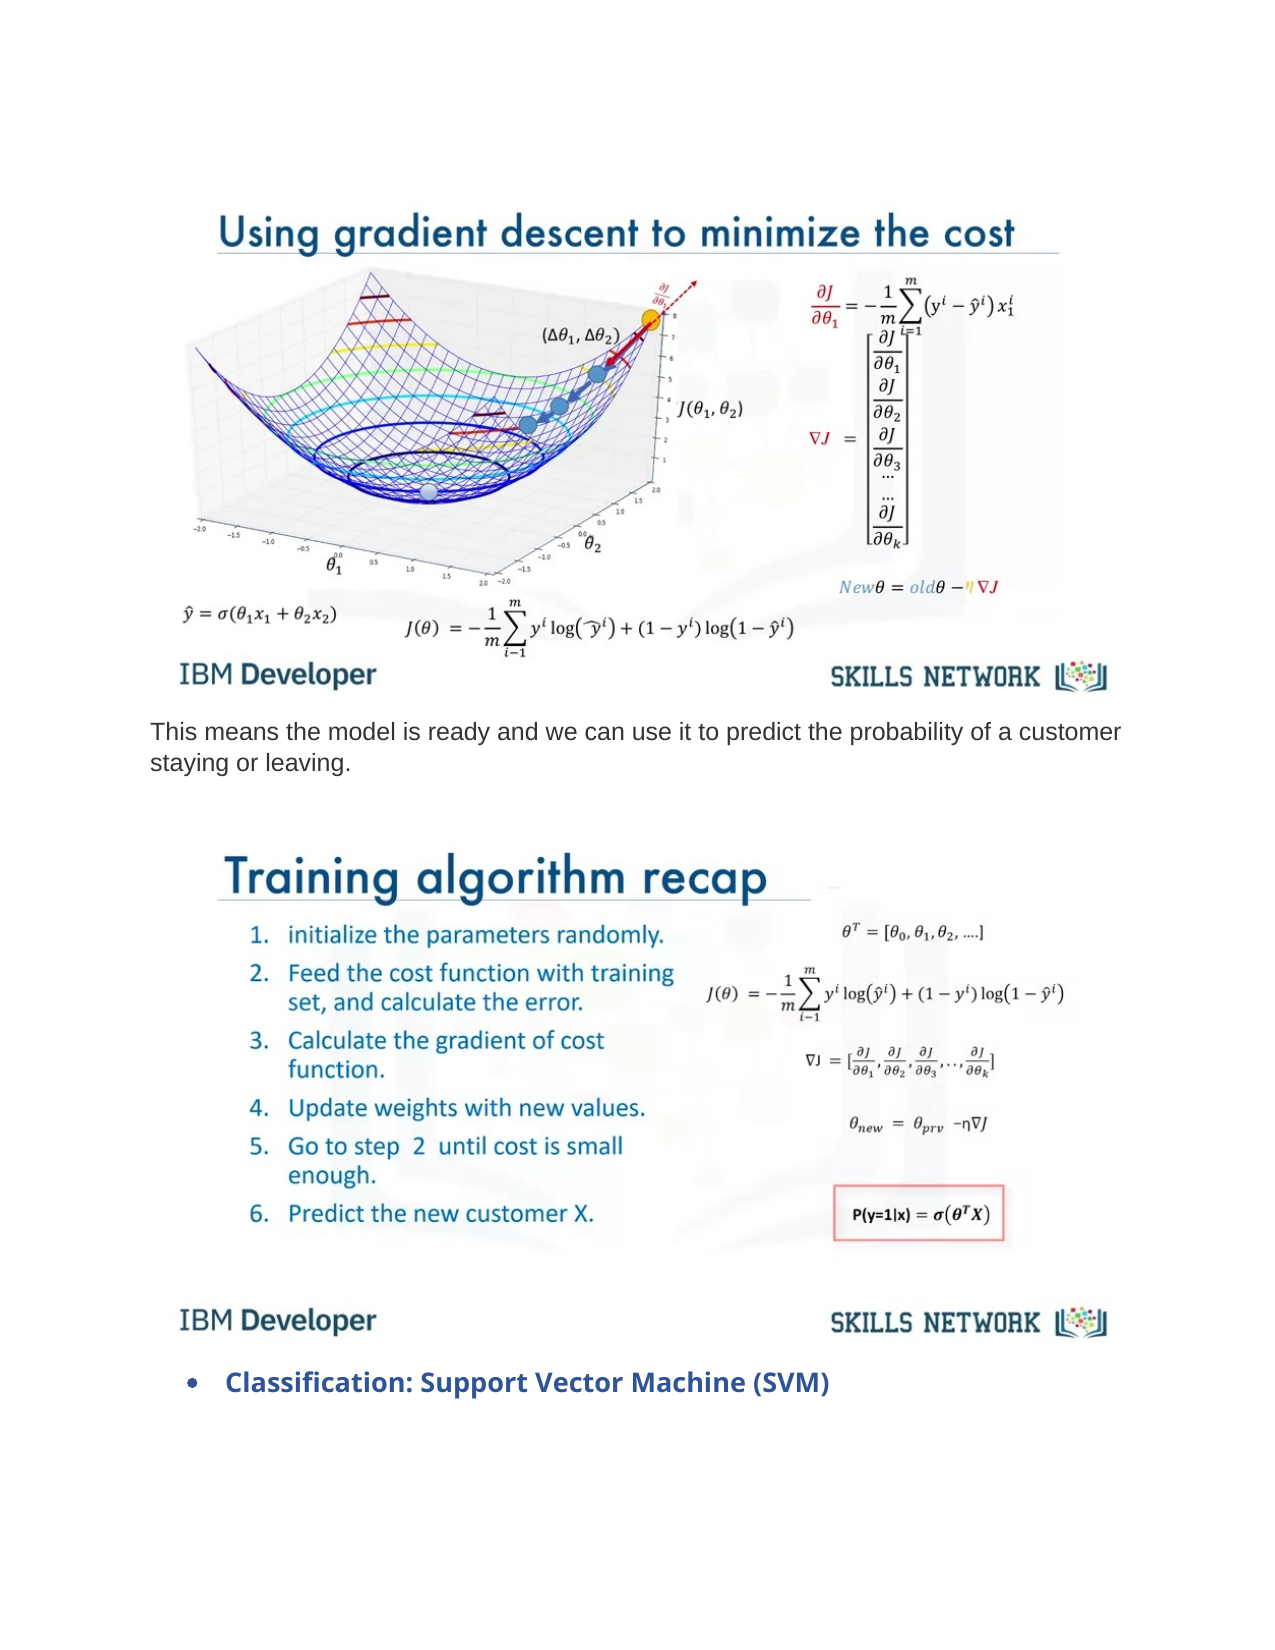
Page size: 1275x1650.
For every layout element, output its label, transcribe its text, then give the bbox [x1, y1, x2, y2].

subtitle Classification: Support Vector Machine (SVM) [187, 1363, 1125, 1400]
picture [150, 150, 1125, 699]
picture [150, 796, 1125, 1345]
text This means the model is ready and we can use it to predict the probability of a customer staying or leaving. [150, 717, 1125, 777]
